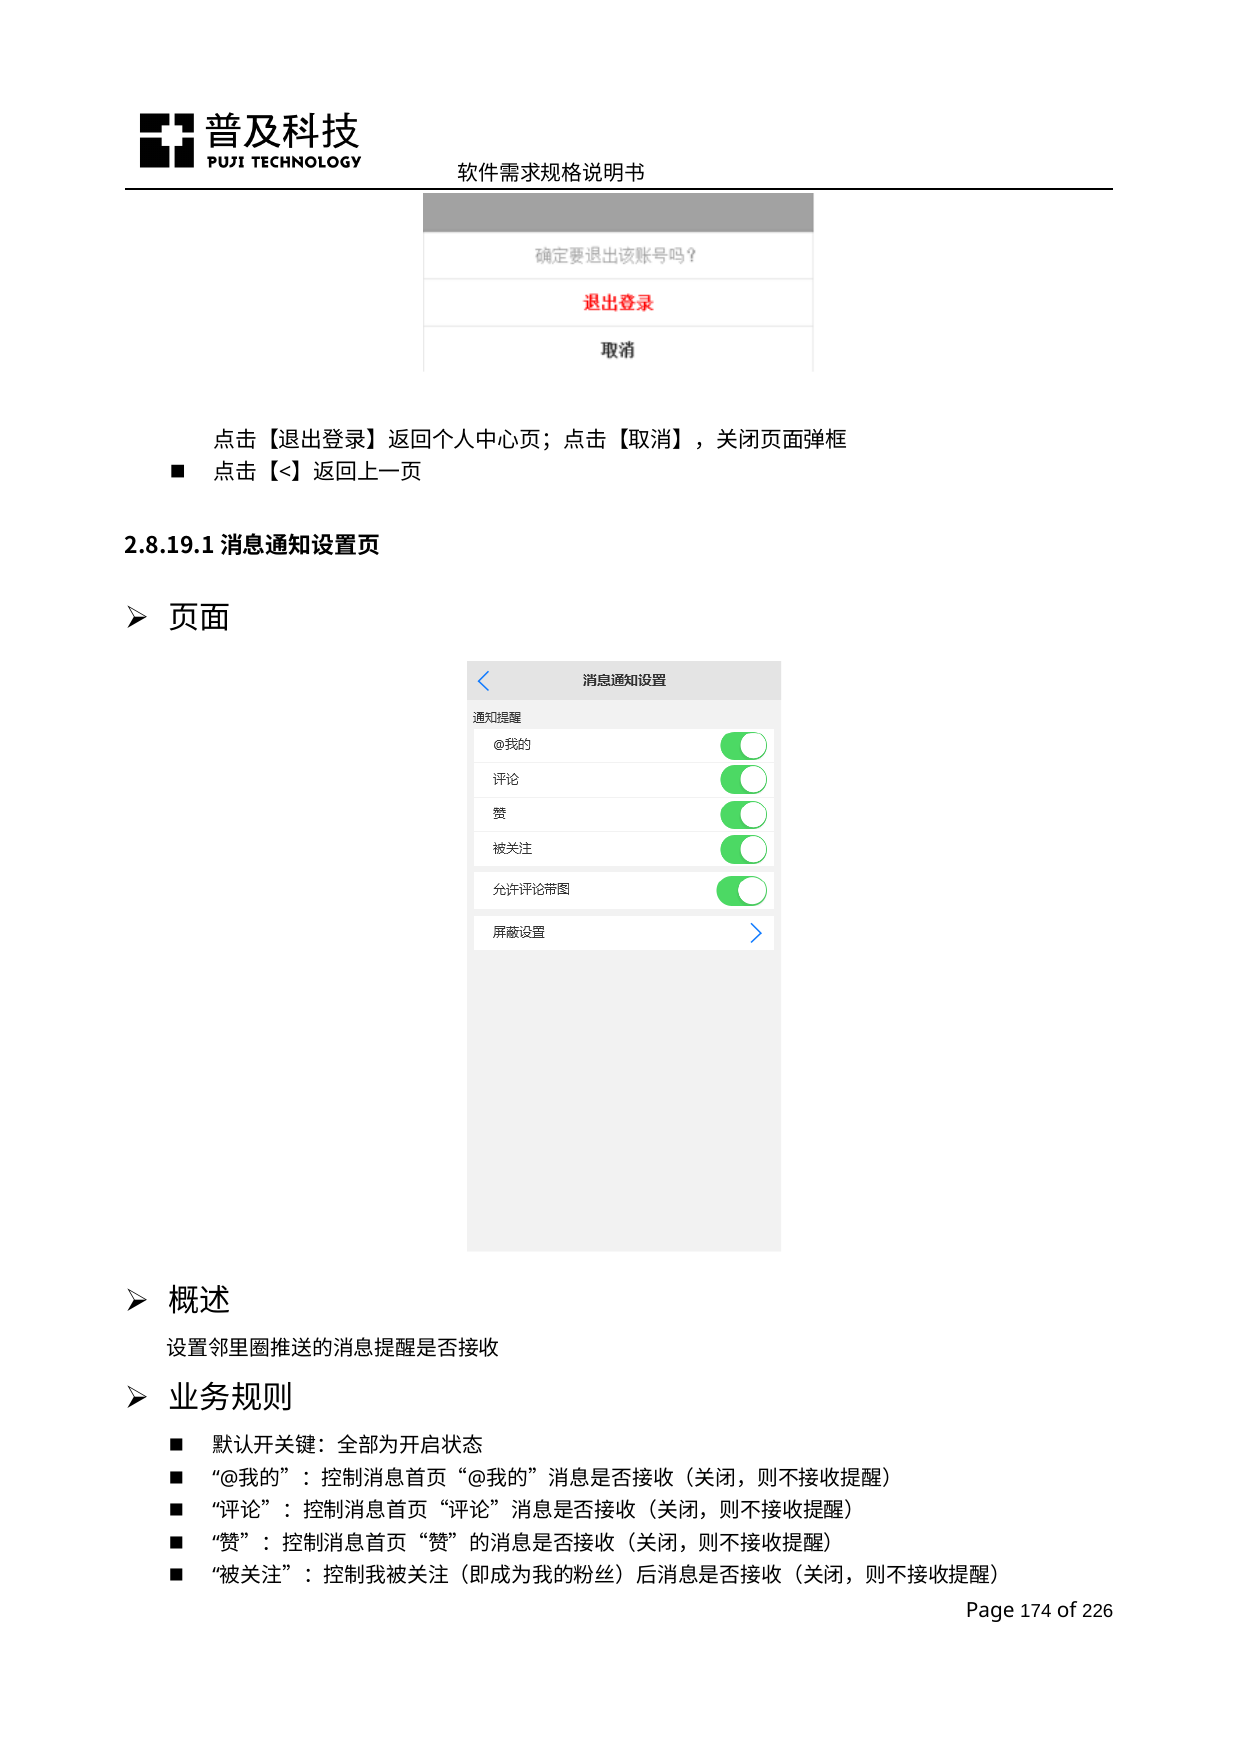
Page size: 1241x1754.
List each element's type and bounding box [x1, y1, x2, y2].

picture [423, 193, 815, 404]
picture [466, 661, 782, 1252]
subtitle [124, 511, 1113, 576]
picture [124, 103, 365, 180]
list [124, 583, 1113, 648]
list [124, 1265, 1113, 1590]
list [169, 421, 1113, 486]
